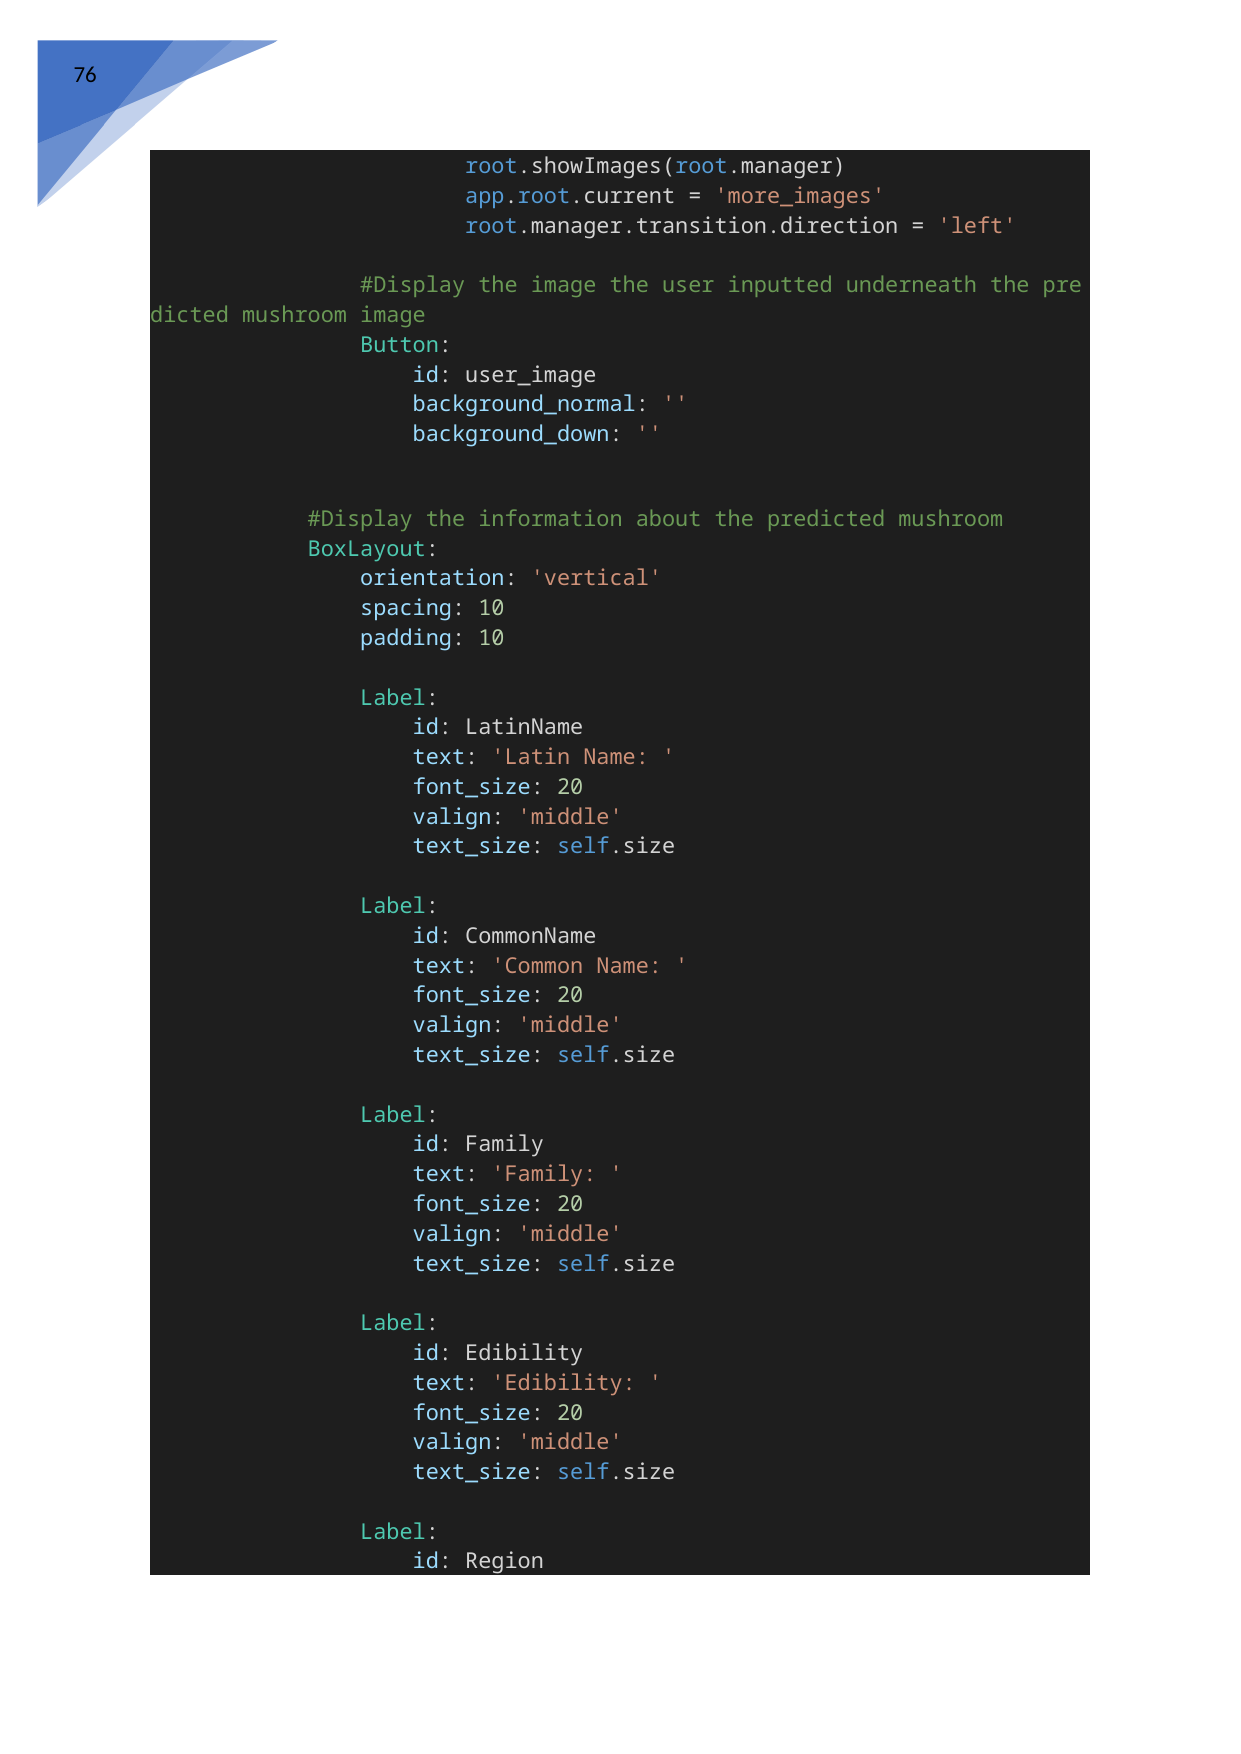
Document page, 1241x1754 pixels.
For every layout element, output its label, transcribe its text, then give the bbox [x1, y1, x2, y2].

text spacing: 10 [150, 592, 1090, 622]
text id: LatinName [150, 711, 1090, 741]
text font_size: 20 [150, 1188, 1090, 1218]
text app.root.current = 'more_images' [150, 180, 1090, 209]
text Label: [150, 1307, 1090, 1337]
text text_size: self.size [150, 1039, 1090, 1069]
text BoxLayout: [150, 532, 1090, 562]
text padding: 10 [150, 622, 1090, 652]
text text_size: self.size [150, 830, 1090, 860]
text Label: [150, 681, 1090, 711]
text font_size: 20 [150, 1396, 1090, 1426]
text font_size: 20 [150, 979, 1090, 1009]
text text_size: self.size [150, 1456, 1090, 1486]
text #Display the information about the predicted mushroom [150, 503, 1090, 532]
text Label: [150, 1516, 1090, 1545]
text root.showImages(root.manager) [150, 150, 1090, 180]
text text_size: self.size [150, 1247, 1090, 1277]
text valign: 'middle' [150, 801, 1090, 830]
picture [37, 40, 279, 209]
text text: 'Common Name: ' [150, 949, 1090, 979]
text font_size: 20 [150, 771, 1090, 801]
text valign: 'middle' [150, 1009, 1090, 1039]
text id: Family [150, 1128, 1090, 1158]
text valign: 'middle' [150, 1218, 1090, 1247]
text background_down: '' [150, 418, 1090, 448]
text text: 'Edibility: ' [150, 1367, 1090, 1396]
text text: 'Latin Name: ' [150, 741, 1090, 771]
text id: user_image [150, 358, 1090, 388]
text Button: [150, 329, 1090, 358]
text text: 'Family: ' [150, 1158, 1090, 1188]
text Label: [150, 890, 1090, 920]
text id: Edibility [150, 1337, 1090, 1367]
text Label: [150, 1098, 1090, 1128]
text root.manager.transition.direction = 'left' [150, 209, 1090, 239]
text id: CommonName [150, 920, 1090, 949]
text #Display the image the user inputted underneath the predicted mushroom image [150, 269, 1090, 329]
text background_normal: '' [150, 388, 1090, 418]
text orientation: 'vertical' [150, 562, 1090, 592]
text id: Region [150, 1545, 1090, 1575]
text valign: 'middle' [150, 1426, 1090, 1456]
